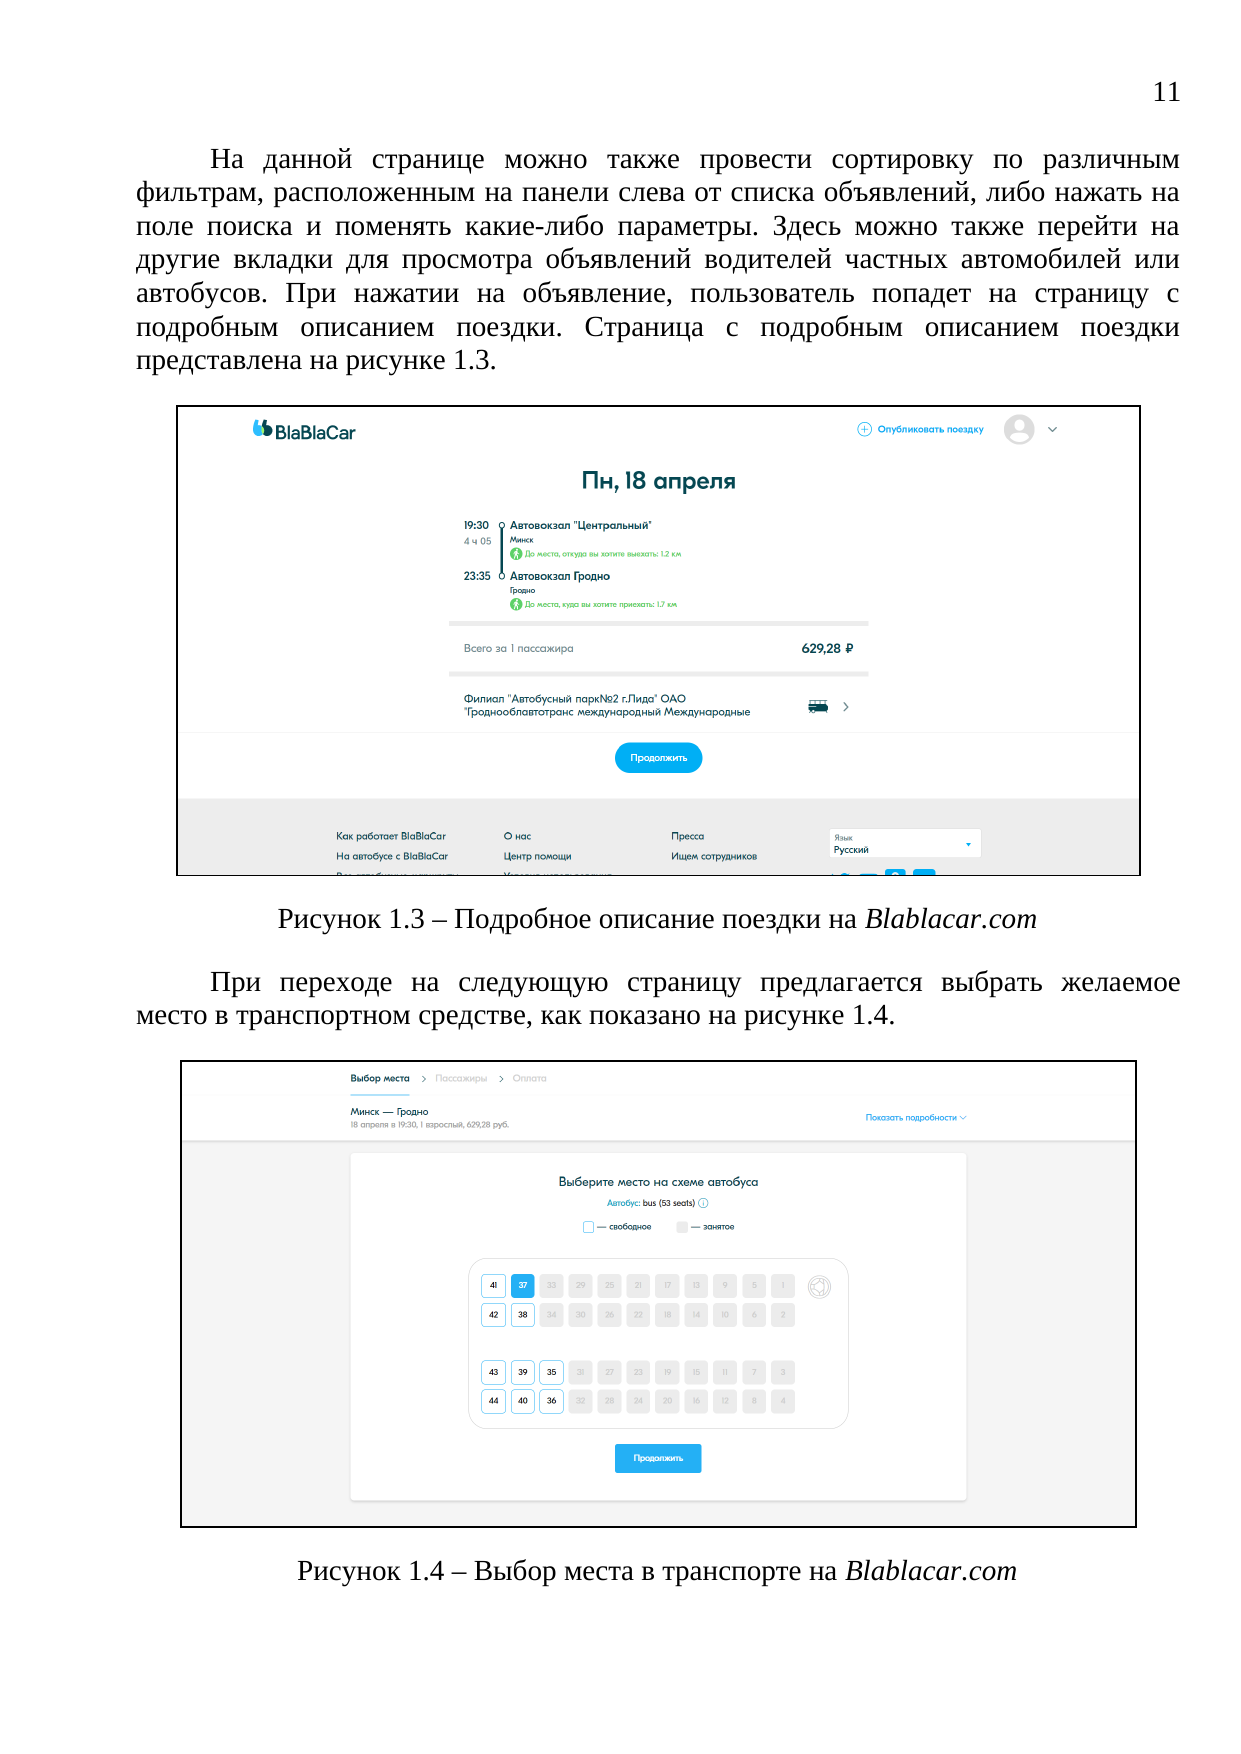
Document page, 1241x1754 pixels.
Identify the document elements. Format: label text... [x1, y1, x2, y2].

text Рисунок 1.4 – Выбор места в транспорте на Blablacar.com [136, 1553, 1181, 1586]
text На данной странице можно также провести сортировку по различным фильтрам, расположенным на панели слева от списка объявлений, либо нажать на поле поиска и поменять какие-либо параметры. Здесь можно также перейти на другие вкладки для просмотра объявлений водителей частных автомобилей или автобусов. При нажатии на объявление, пользователь попадет на страницу с подробным описанием поездки. Страница с подробным описанием поездки представлена на рисунке 1.3. [136, 141, 1181, 376]
picture [178, 407, 1139, 875]
picture [182, 1062, 1135, 1526]
text При переходе на следующую страницу предлагается выбрать желаемое место в транспортном средстве, как показано на рисунке 1.4. [136, 964, 1181, 1031]
text Рисунок 1.3 – Подробное описание поездки на Blablacar.com [136, 901, 1181, 935]
